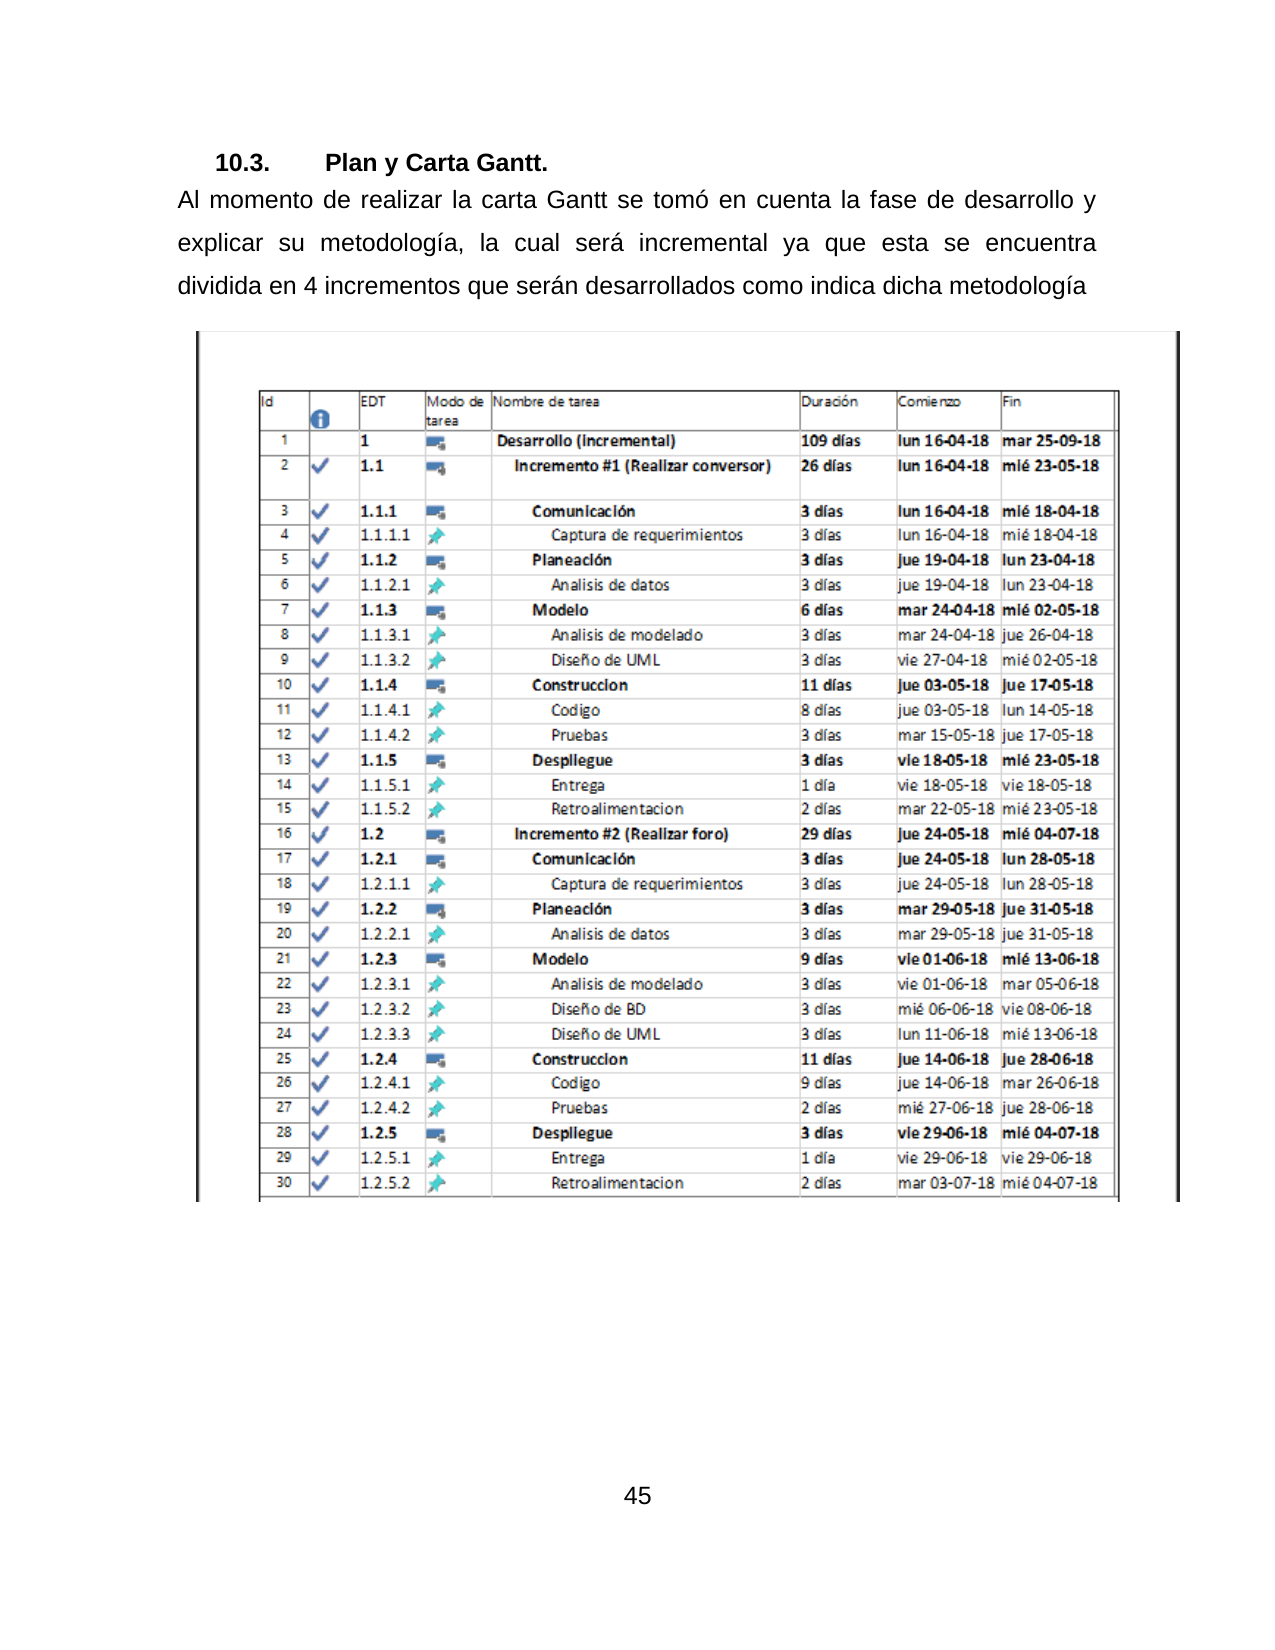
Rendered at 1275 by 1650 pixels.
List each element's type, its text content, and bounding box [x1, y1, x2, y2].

text Al momento de realizar la carta Gantt se tomó en cuenta la fase de desarrollo y explicar su metodología, la cual será incremental ya que esta se encuentra dividida en 4 incrementos que serán desarrollados como indica dicha metodología [177, 185, 1098, 300]
subtitle Plan y Carta Gantt. [215, 148, 1098, 176]
